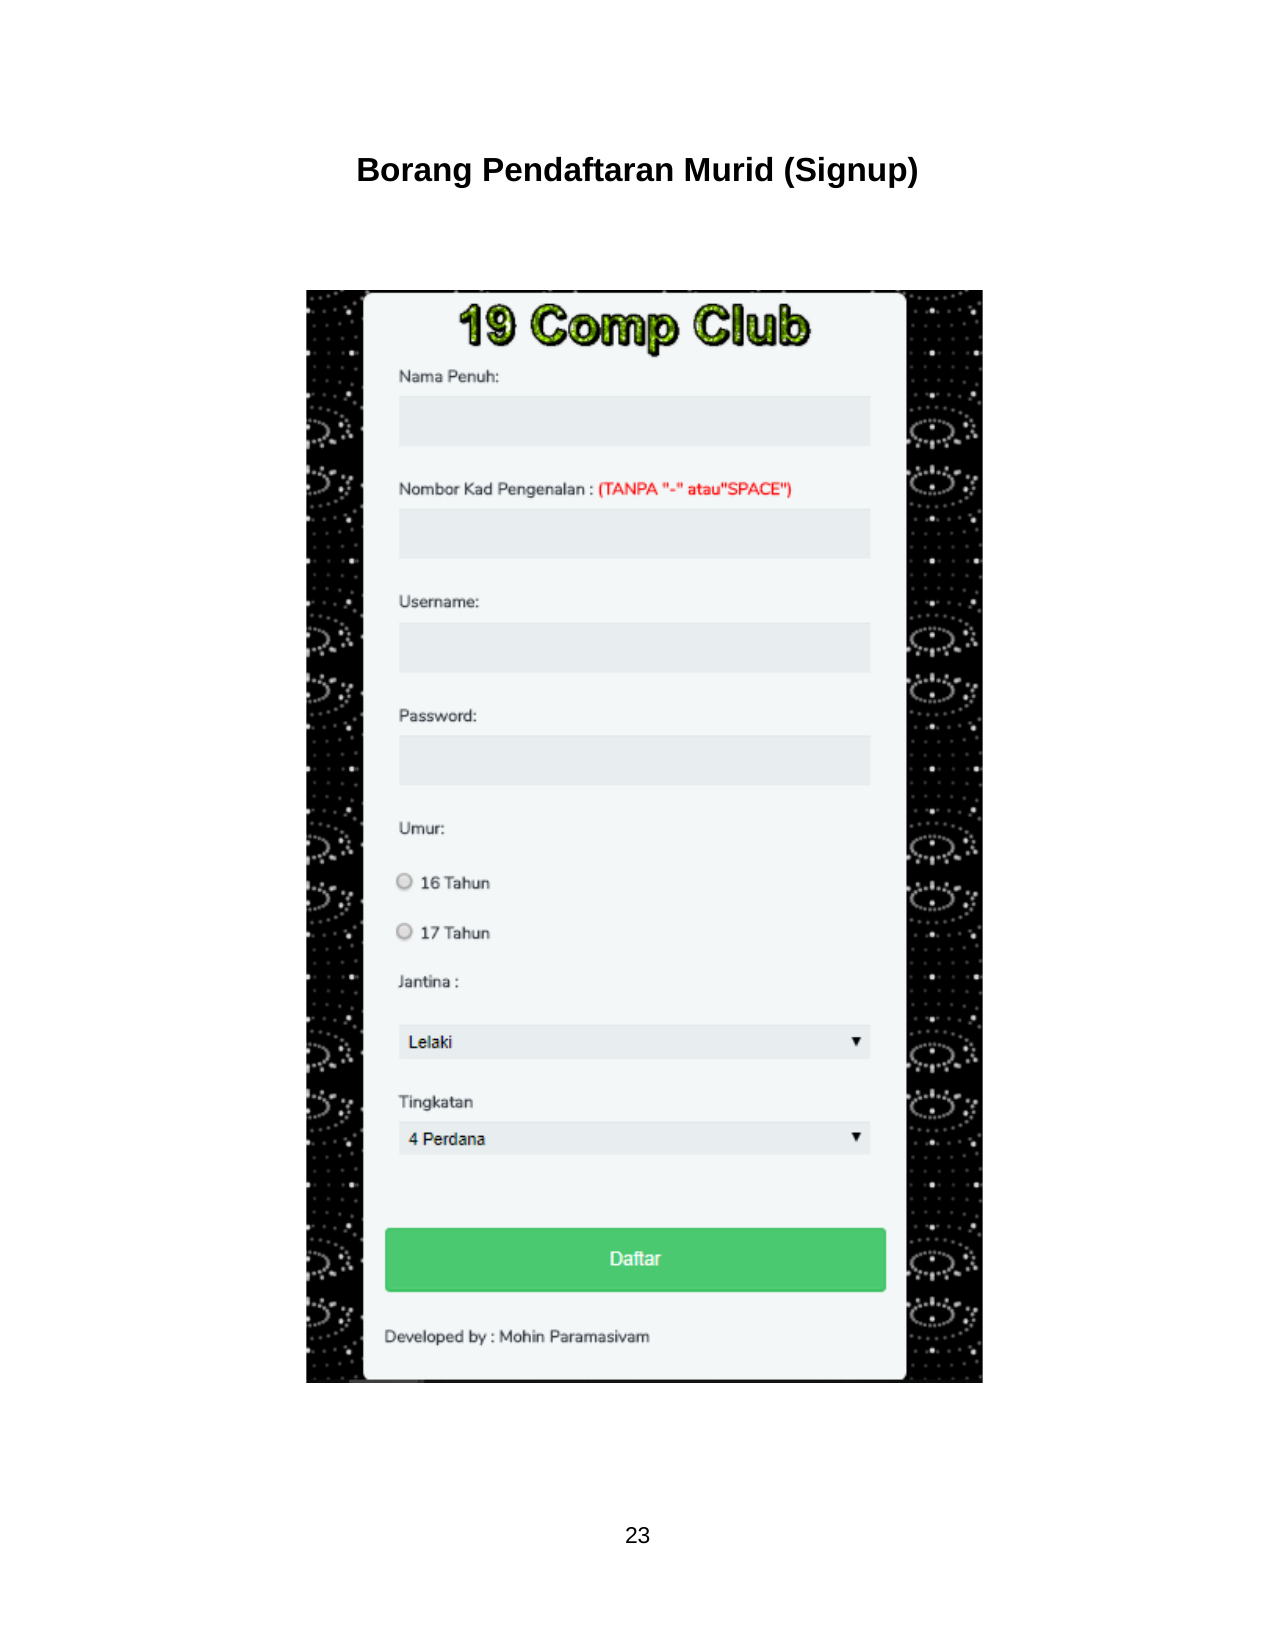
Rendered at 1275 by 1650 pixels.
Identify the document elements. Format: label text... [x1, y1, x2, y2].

picture [304, 290, 982, 1382]
text Borang Pendaftaran Murid (Signup) [150, 150, 1125, 188]
